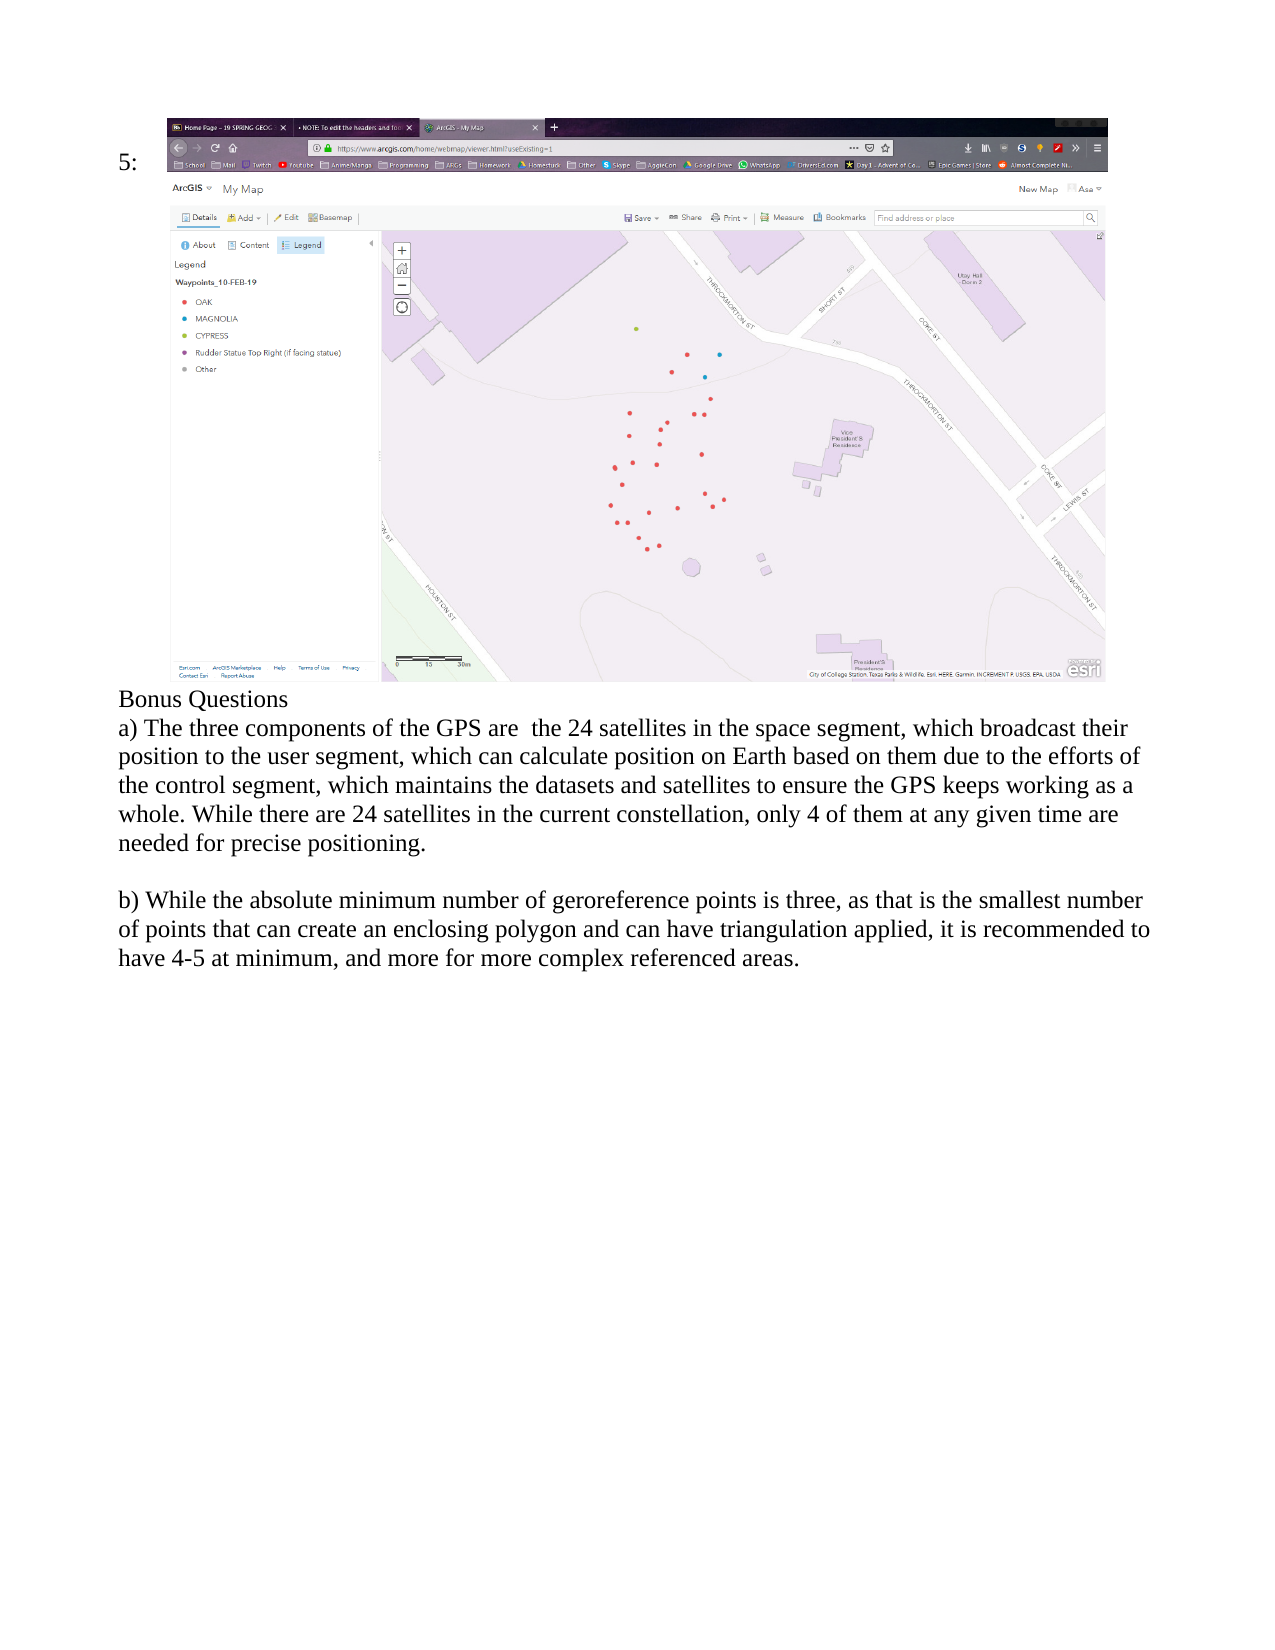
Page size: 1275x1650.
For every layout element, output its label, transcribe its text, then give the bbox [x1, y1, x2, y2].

text b) While the absolute minimum number of geroreference points is three, as that is the smallest number of points that can create an enclosing polygon and can have triangulation applied, it is recommended to have 4-5 at minimum, and more for more complex referenced areas. [118, 885, 1157, 971]
picture [167, 118, 1108, 684]
text a) The three components of the GPS are the 24 satellites in the space segment, which broadcast their position to the user segment, which can calculate position on Earth based on them due to the efforts of the control segment, which maintains the datasets and satellites to ensure the GPS keeps working as a whole. While there are 24 satellites in the current constellation, only 4 of them at any given time are needed for precise positioning. [118, 713, 1157, 856]
